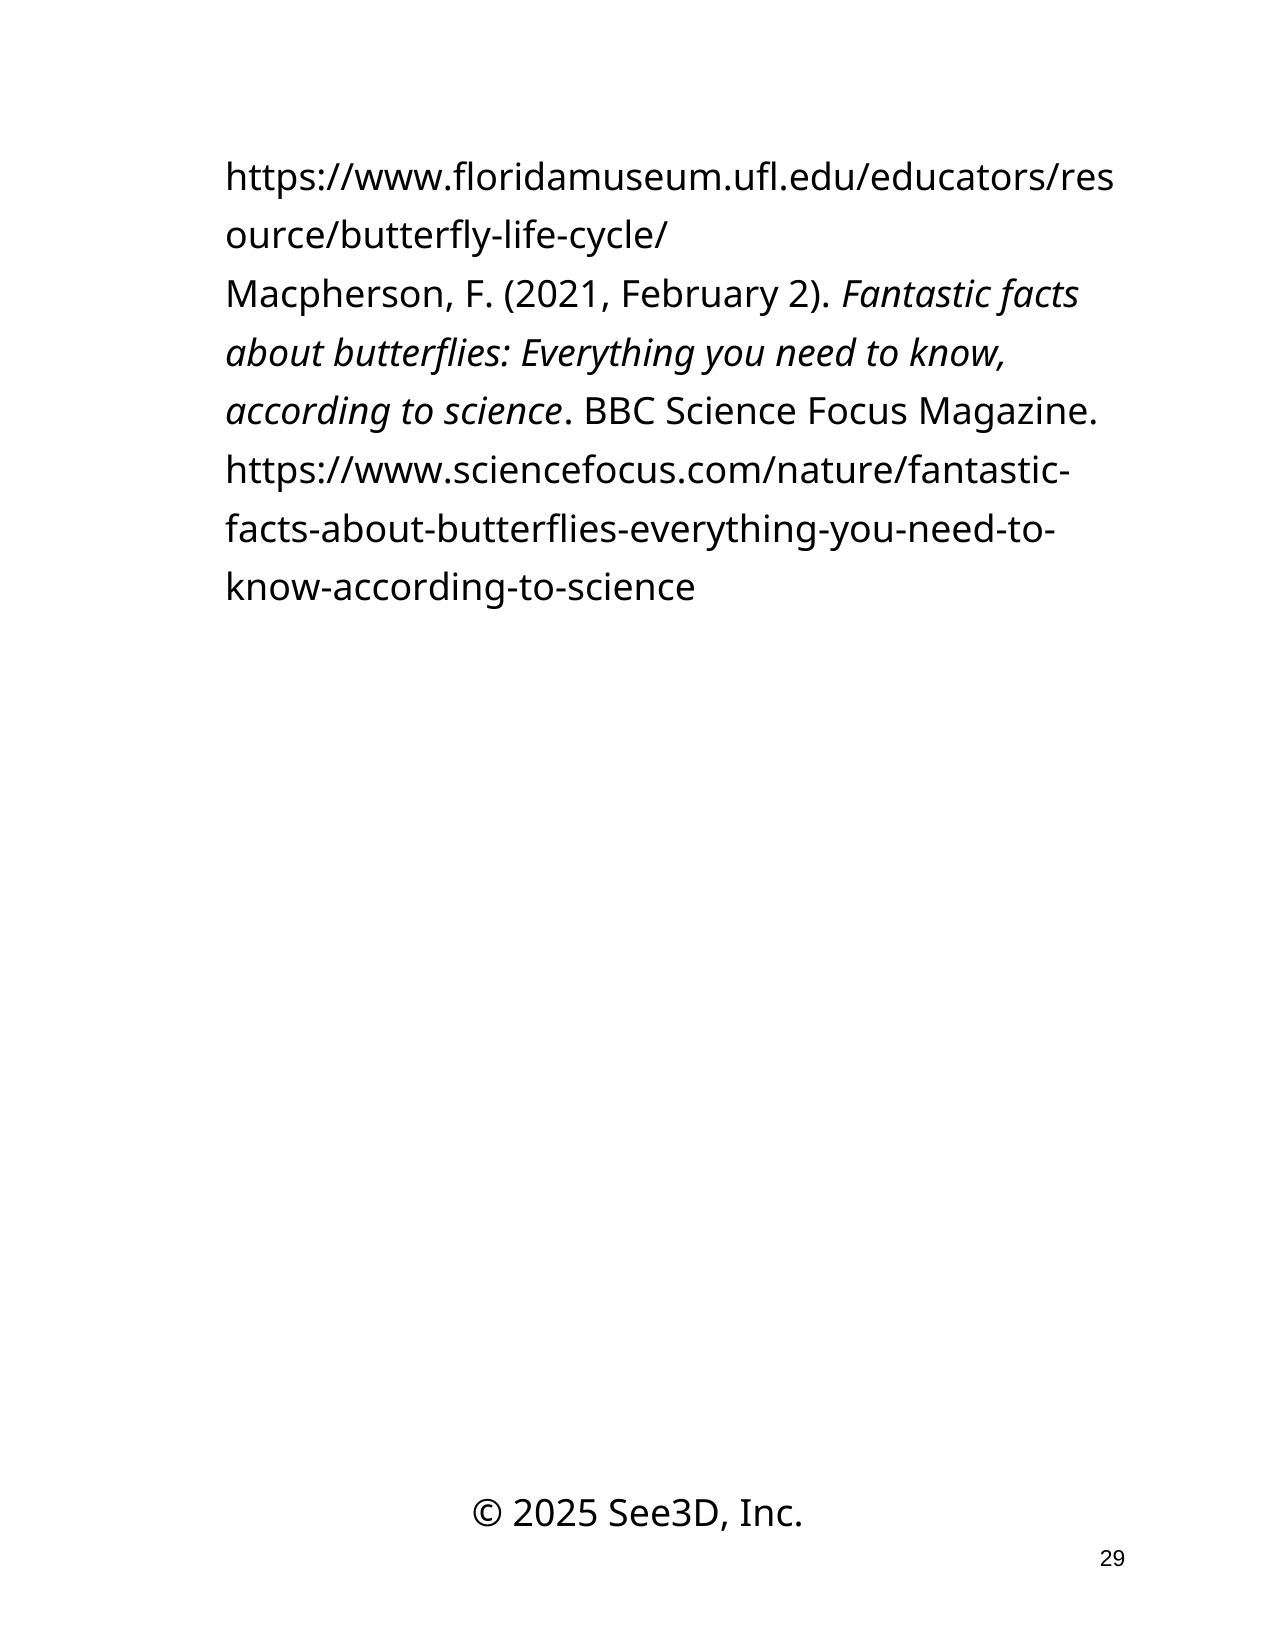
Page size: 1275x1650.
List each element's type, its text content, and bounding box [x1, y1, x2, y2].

text Macpherson, F. (2021, February 2). Fantastic facts about butterflies: Everything you need to know, according to science. BBC Science Focus Magazine. https://www.sciencefocus.com/nature/fantastic-facts-about-butterflies-everything-you-need-to-know-according-to-science [225, 267, 1125, 612]
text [225, 150, 1125, 260]
